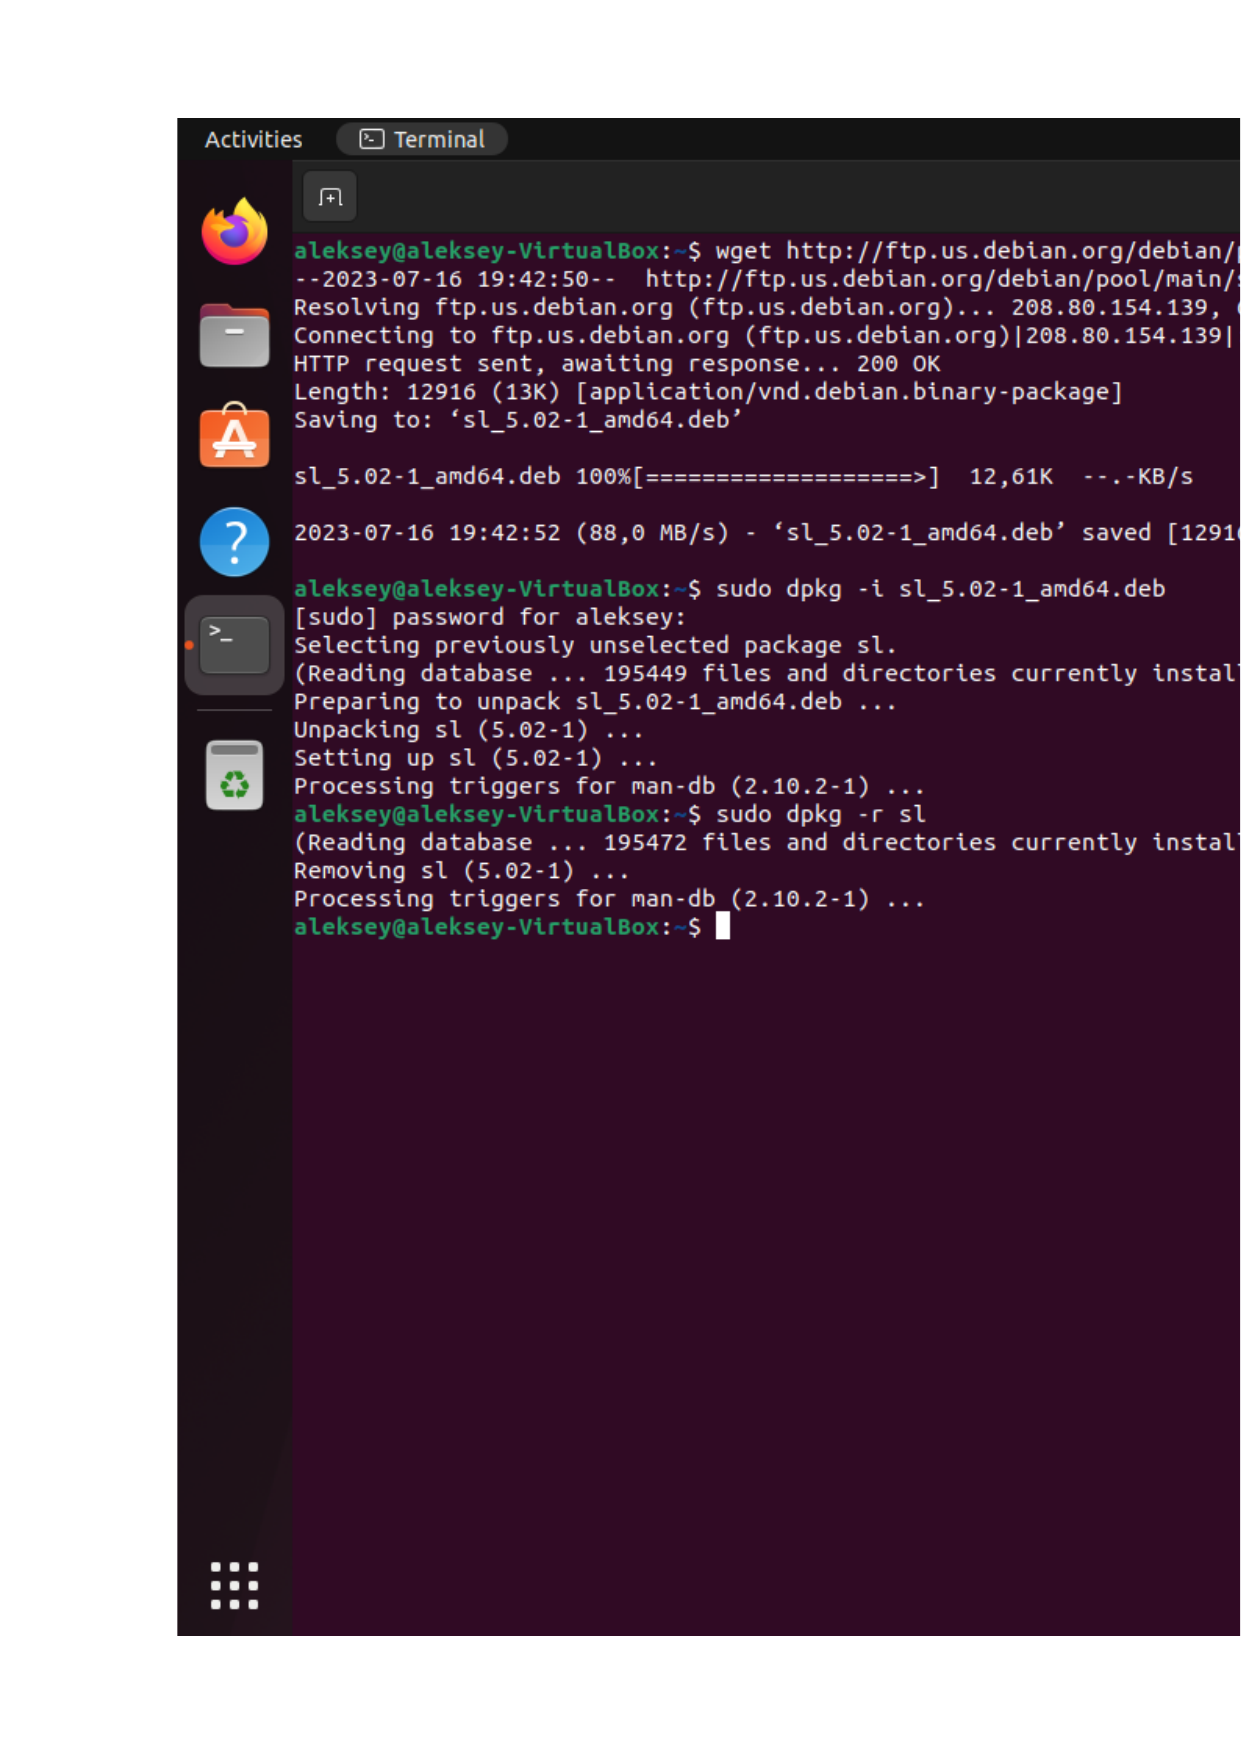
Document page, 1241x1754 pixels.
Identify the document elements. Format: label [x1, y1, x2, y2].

picture [177, 118, 1241, 1636]
